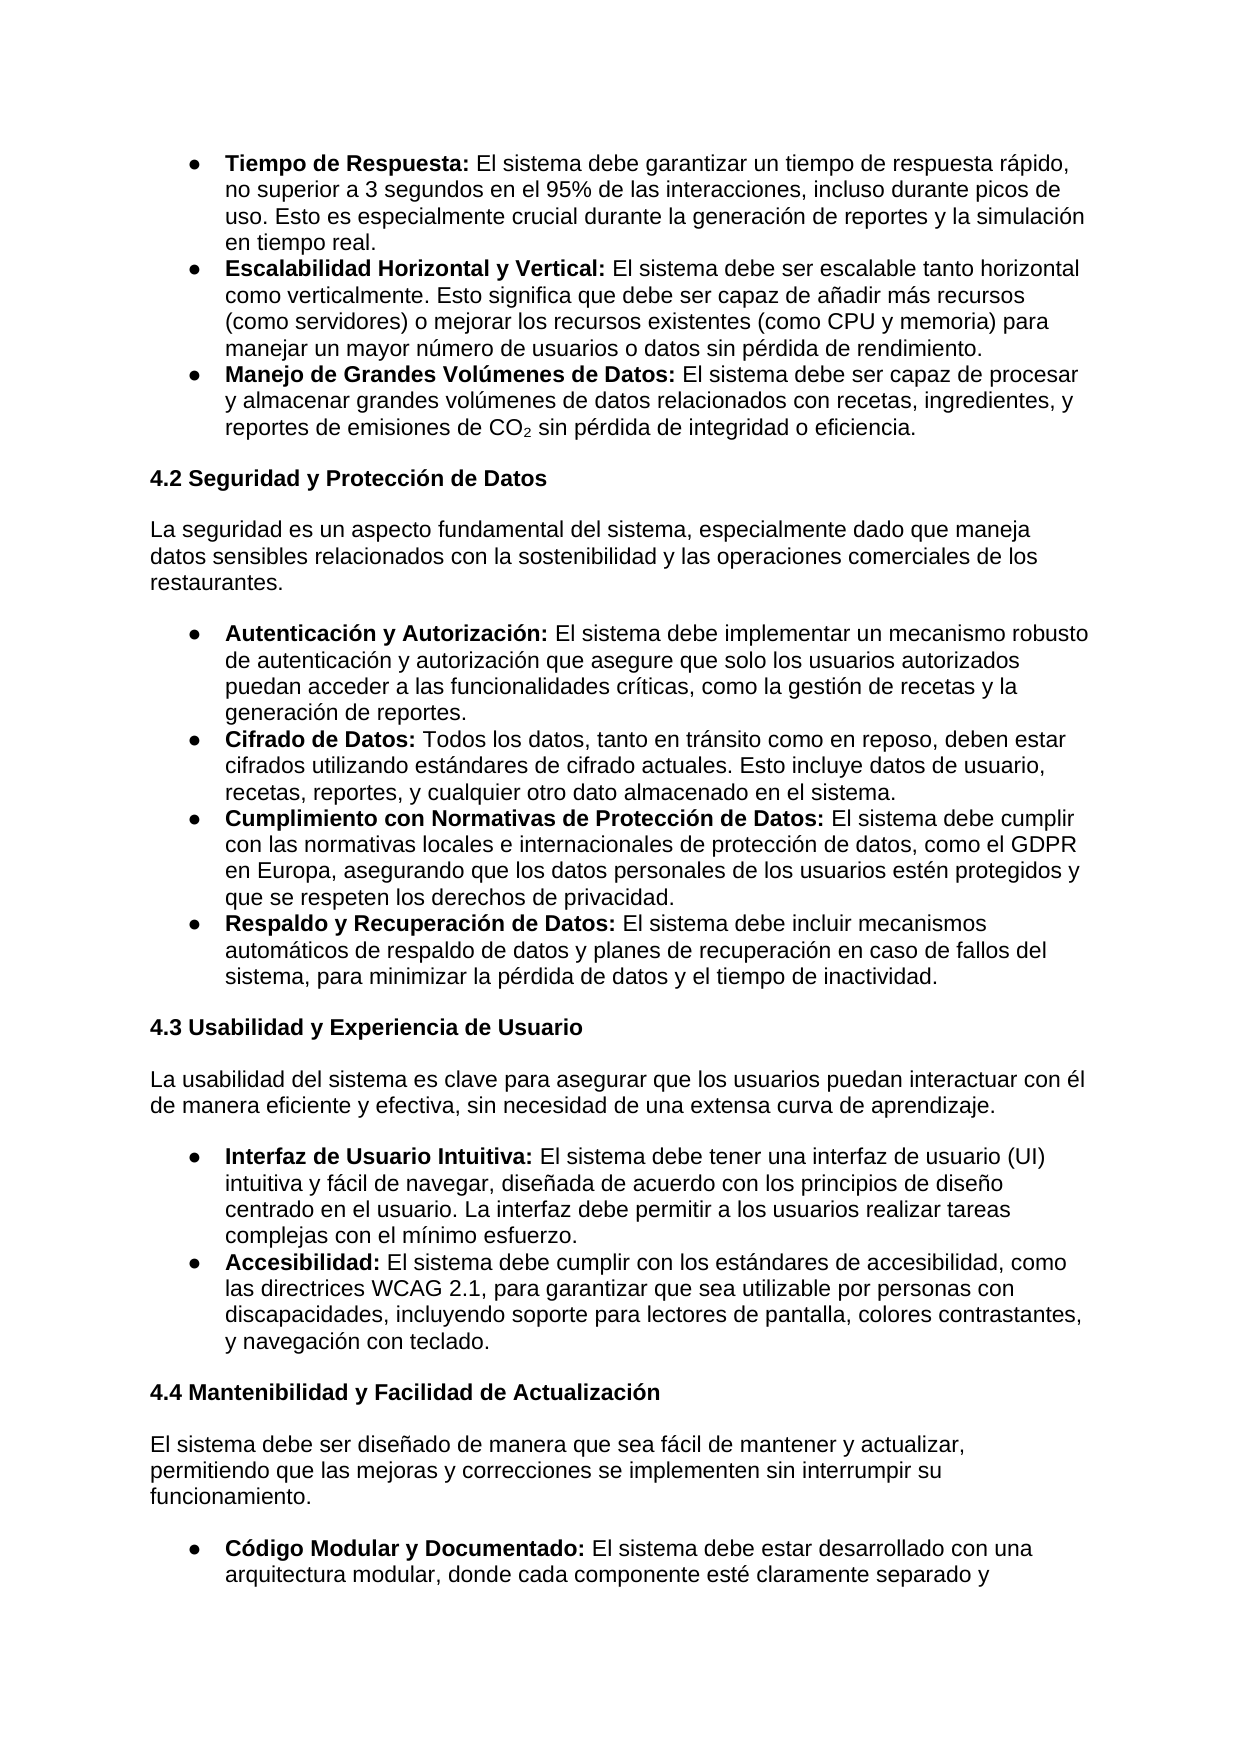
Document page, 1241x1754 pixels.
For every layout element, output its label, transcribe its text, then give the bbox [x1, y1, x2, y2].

list Autenticación y Autorización: El sistema debe implementar un mecanismo robusto de autenticación y autorización que asegure que solo los usuarios autorizados puedan acceder a las funcionalidades críticas, como la gestión de recetas y la generación de reportes. [187, 620, 1090, 726]
list Interfaz de Usuario Intuitiva: El sistema debe tener una interfaz de usuario (UI) intuitiva y fácil de navegar, diseñada de acuerdo con los principios de diseño centrado en el usuario. La interfaz debe permitir a los usuarios realizar tareas complejas con el mínimo esfuerzo. [187, 1143, 1090, 1249]
subtitle 4.4 Mantenibilidad y Facilidad de Actualización [150, 1379, 1090, 1406]
list Tiempo de Respuesta: El sistema debe garantizar un tiempo de respuesta rápido, no superior a 3 segundos en el 95% de las interacciones, incluso durante picos de uso. Esto es especialmente crucial durante la generación de reportes y la simulación en tiempo real. [187, 150, 1090, 255]
list Respaldo y Recuperación de Datos: El sistema debe incluir mecanismos automáticos de respaldo de datos y planes de recuperación en caso de fallos del sistema, para minimizar la pérdida de datos y el tiempo de inactividad. [187, 910, 1090, 989]
text La usabilidad del sistema es clave para asegurar que los usuarios puedan interactuar con él de manera eficiente y efectiva, sin necesidad de una extensa curva de aprendizaje. [150, 1066, 1090, 1118]
subtitle 4.3 Usabilidad y Experiencia de Usuario [150, 1014, 1090, 1041]
list Accesibilidad: El sistema debe cumplir con los estándares de accesibilidad, como las directrices WCAG 2.1, para garantizar que sea utilizable por personas con discapacidades, incluyendo soporte para lectores de pantalla, colores contrastantes, y navegación con teclado. [187, 1249, 1090, 1354]
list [187, 1534, 1090, 1587]
list Manejo de Grandes Volúmenes de Datos: El sistema debe ser capaz de procesar y almacenar grandes volúmenes de datos relacionados con recetas, ingredientes, y reportes de emisiones de CO₂ sin pérdida de integridad o eficiencia. [187, 361, 1090, 440]
list Cifrado de Datos: Todos los datos, tanto en tránsito como en reposo, deben estar cifrados utilizando estándares de cifrado actuales. Esto incluye datos de usuario, recetas, reportes, y cualquier otro dato almacenado en el sistema. [187, 726, 1090, 805]
list Escalabilidad Horizontal y Vertical: El sistema debe ser escalable tanto horizontal como verticalmente. Esto significa que debe ser capaz de añadir más recursos (como servidores) o mejorar los recursos existentes (como CPU y memoria) para manejar un mayor número de usuarios o datos sin pérdida de rendimiento. [187, 255, 1090, 361]
text La seguridad es un aspecto fundamental del sistema, especialmente dado que maneja datos sensibles relacionados con la sostenibilidad y las operaciones comerciales de los restaurantes. [150, 516, 1090, 595]
subtitle 4.2 Seguridad y Protección de Datos [150, 465, 1090, 491]
text El sistema debe ser diseñado de manera que sea fácil de mantener y actualizar, permitiendo que las mejoras y correcciones se implementen sin interrumpir su funcionamiento. [150, 1431, 1090, 1509]
list Cumplimiento con Normativas de Protección de Datos: El sistema debe cumplir con las normativas locales e internacionales de protección de datos, como el GDPR en Europa, asegurando que los datos personales de los usuarios estén protegidos y que se respeten los derechos de privacidad. [187, 805, 1090, 910]
